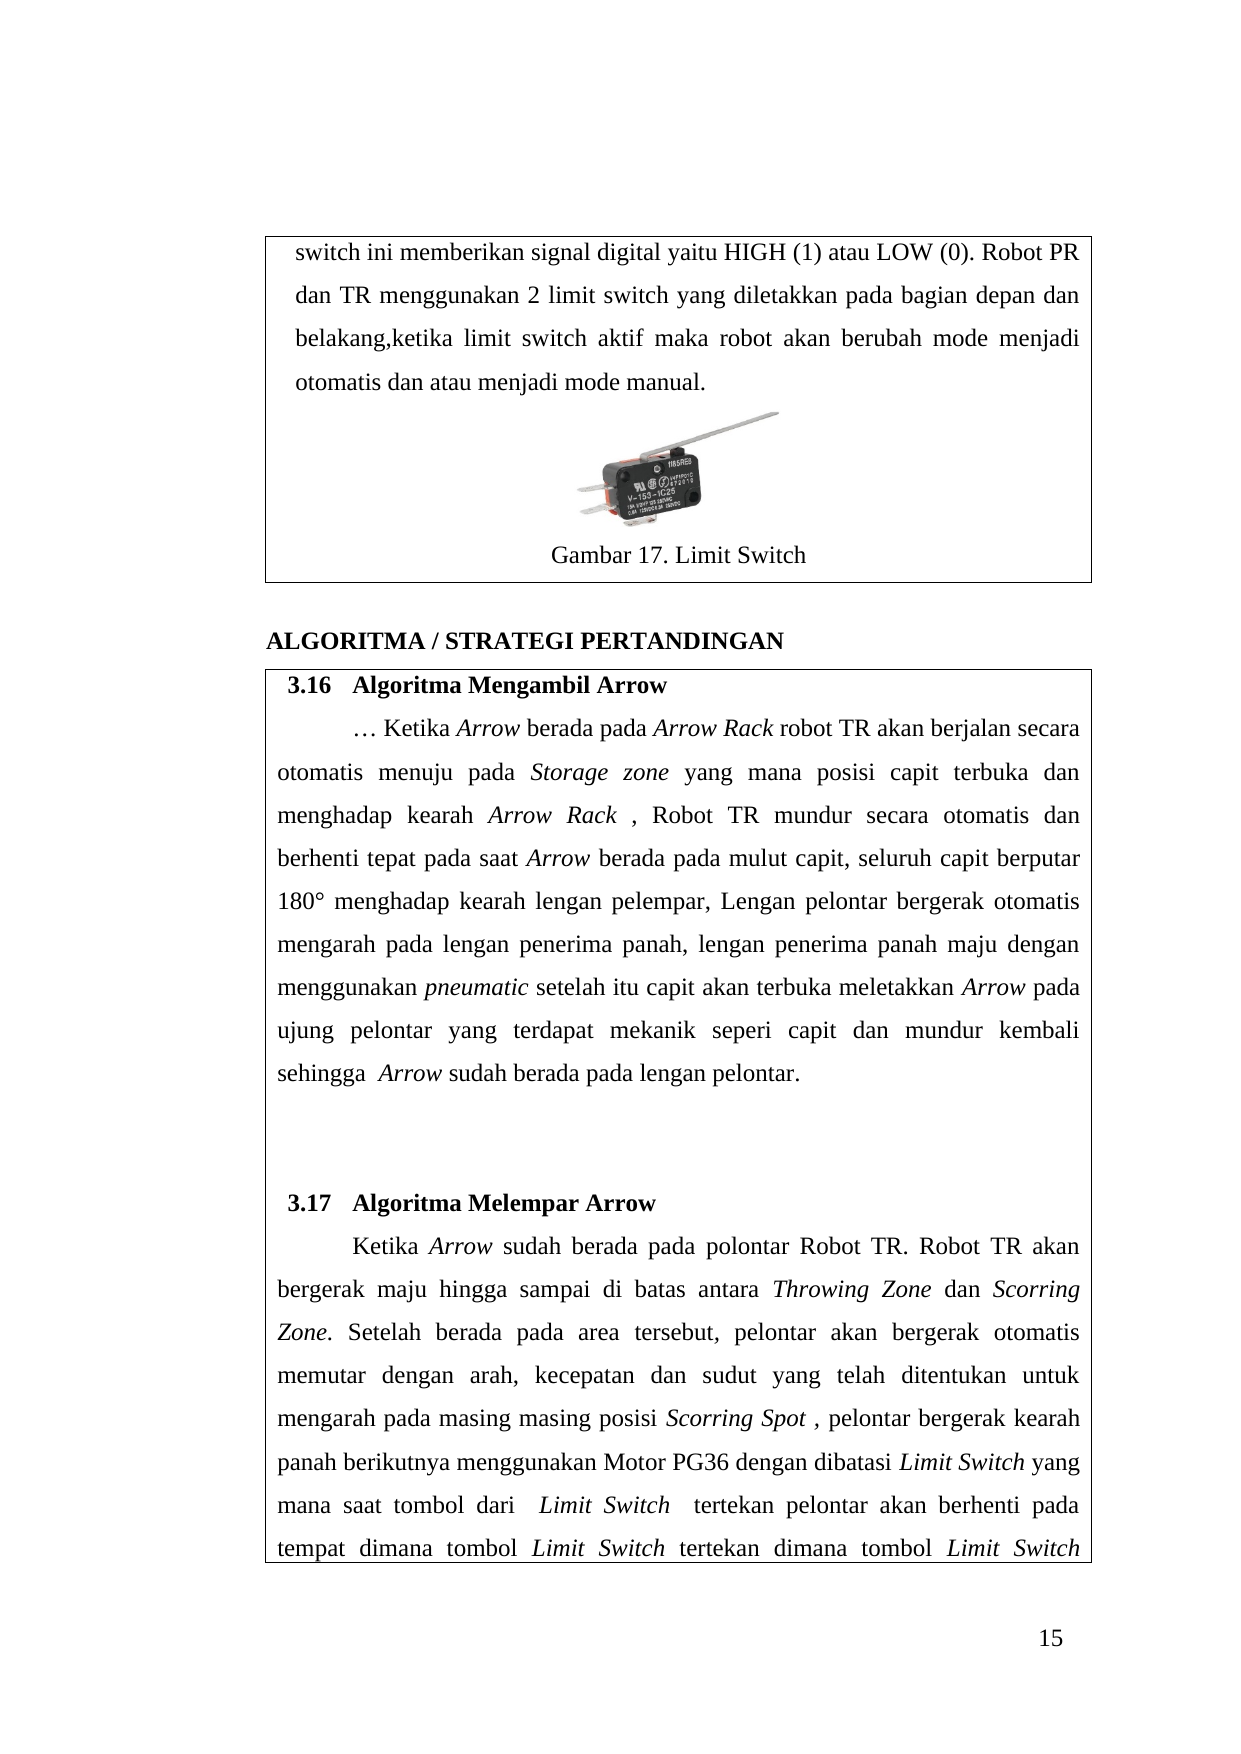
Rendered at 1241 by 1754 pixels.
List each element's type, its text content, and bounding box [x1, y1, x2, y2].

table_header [266, 237, 1091, 582]
picture [572, 409, 785, 527]
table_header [266, 670, 1091, 1562]
list ALGORITMA / STRATEGI PERTANDINGAN [266, 626, 1063, 655]
